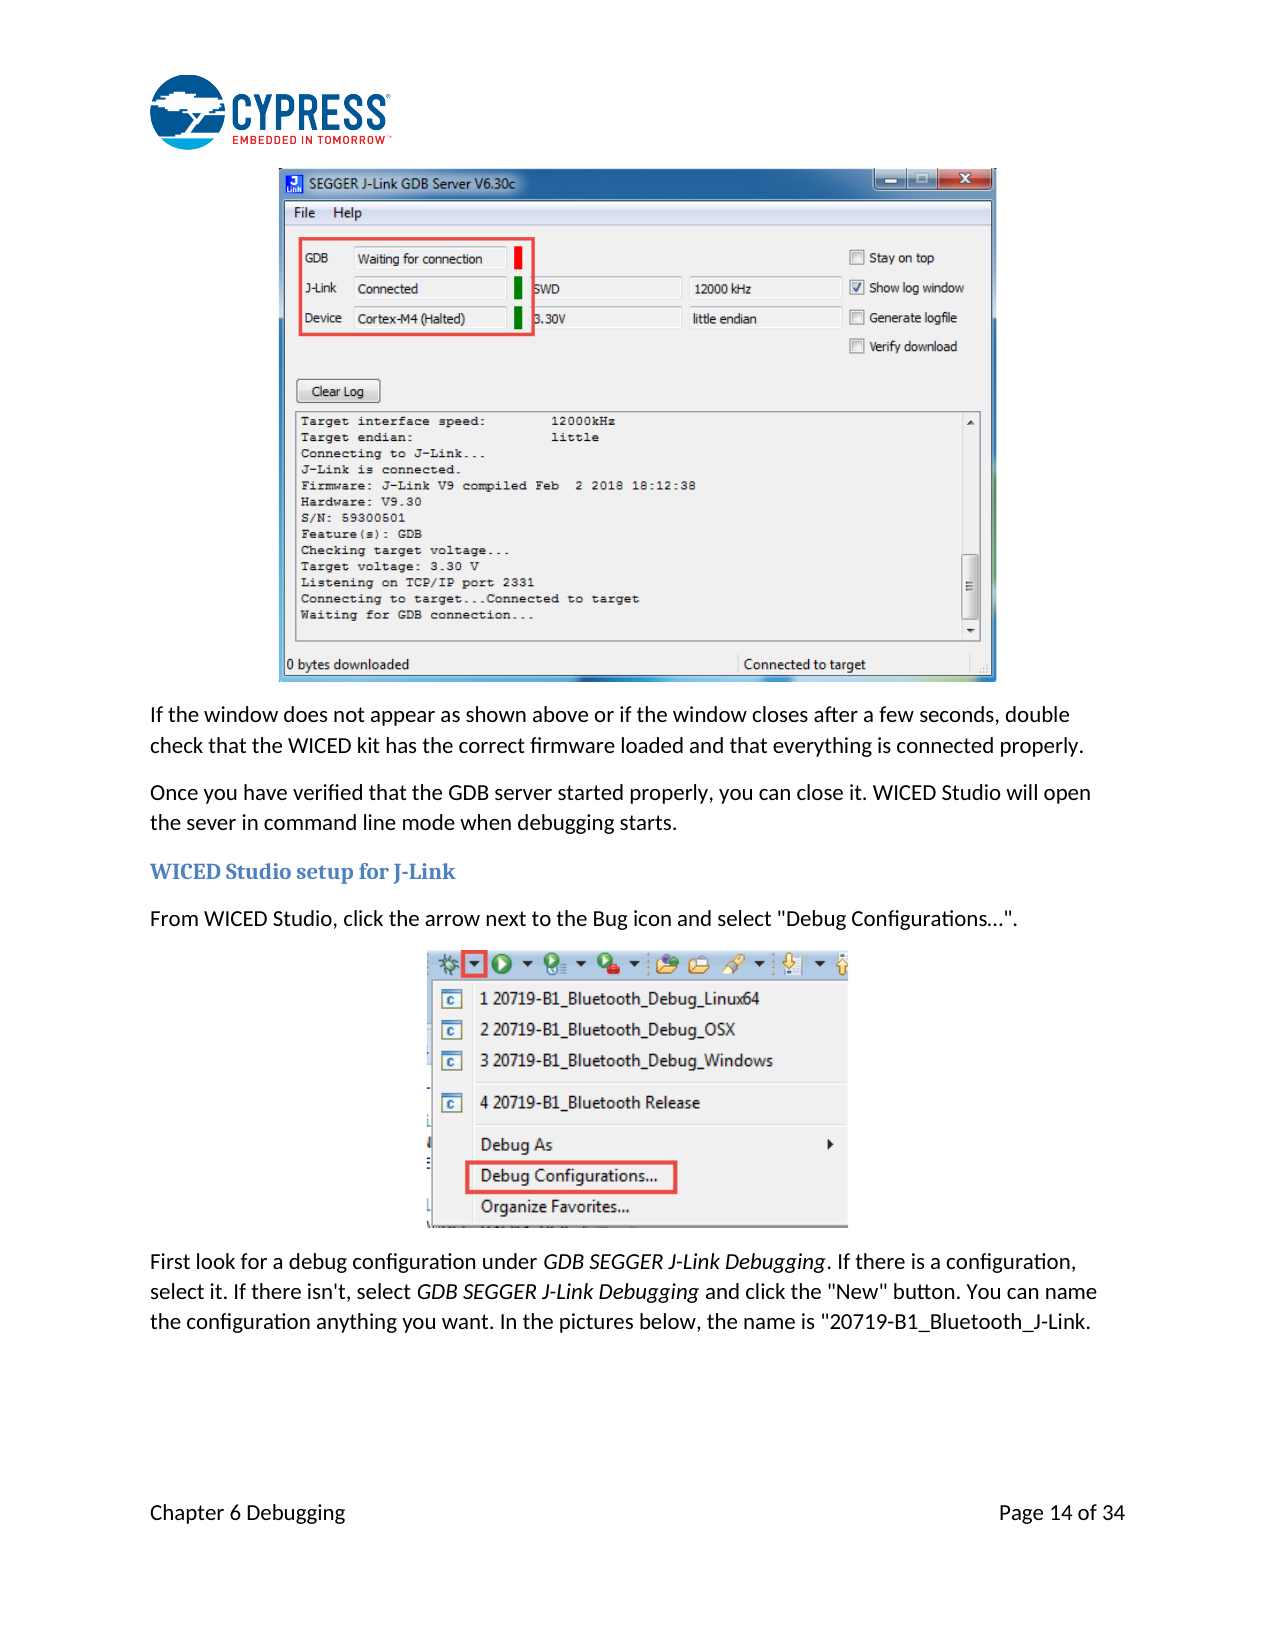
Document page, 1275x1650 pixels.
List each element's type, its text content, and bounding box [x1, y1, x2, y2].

picture [150, 75, 392, 150]
text First look for a debug configuration under GDB SEGGER J-Link Debugging. If there is a configuration, select it. If there isn't, select GDB SEGGER J-Link Debugging and click the "New" button. You can name the configuration anything you want. In the pictures below, the name is "20719-B1_Bluetooth_J-Link. [150, 1247, 1125, 1335]
subtitle WICED Studio setup for J-Link [150, 859, 1125, 885]
text Once you have verified that the GDB server started properly, you can close it. WICED Studio will open the sever in command line mode when debugging starts. [150, 778, 1125, 836]
picture [426, 950, 849, 1228]
picture [278, 168, 997, 682]
text If the window does not appear as shown above or if the window closes after a few seconds, double check that the WICED kit has the correct firmware loaded and that everything is connected properly. [150, 701, 1125, 759]
text From WICED Studio, click the arrow next to the Bug icon and select "Debug Configurations…". [150, 904, 1125, 932]
